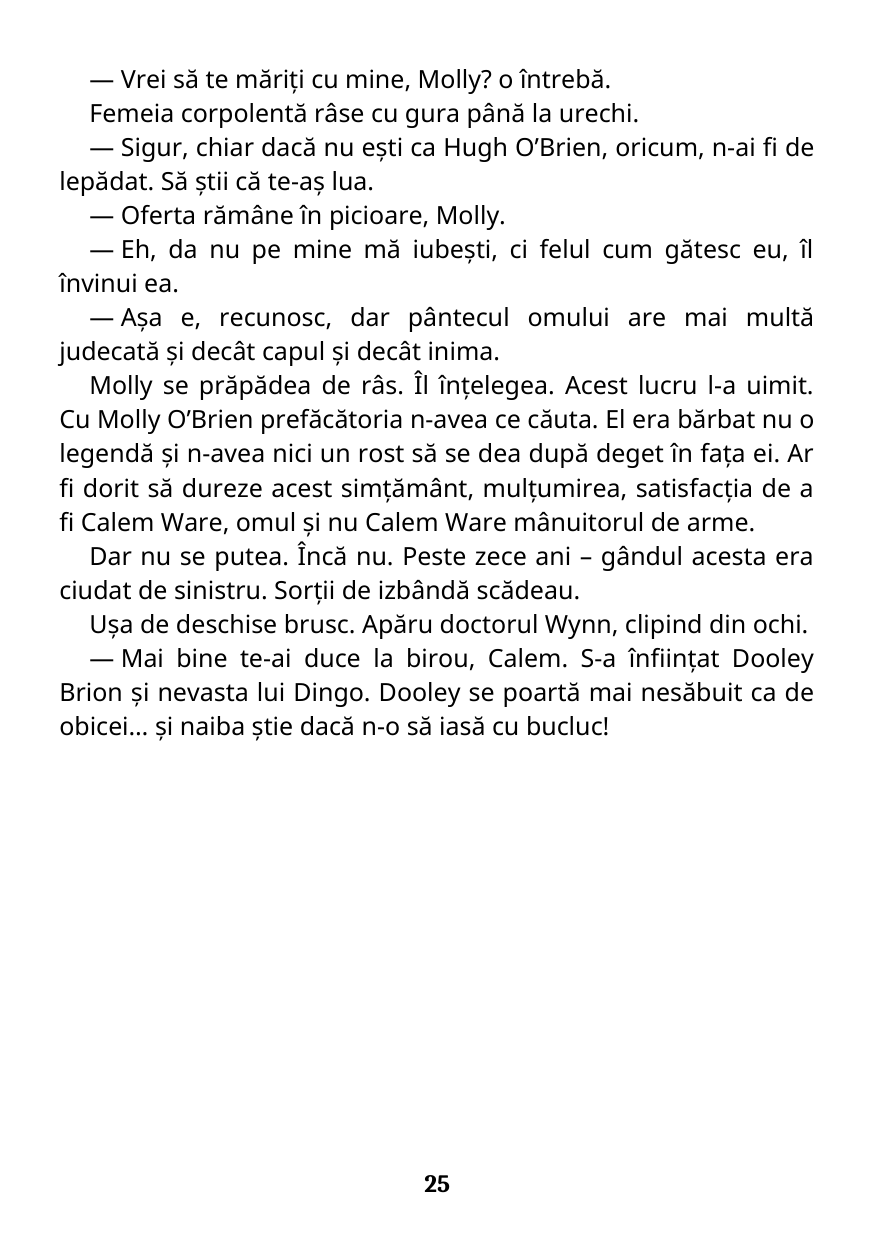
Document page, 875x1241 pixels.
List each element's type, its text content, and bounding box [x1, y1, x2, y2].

text — Aşa e, recunosc, dar pântecul omului are mai multă judecată şi decât capul şi decât inima. [59, 300, 815, 368]
text Uşa de deschise brusc. Apăru doctorul Wynn, clipind din ochi. [59, 606, 815, 641]
text — Eh, da nu pe mine mă iubeşti, ci felul cum gătesc eu, îl învinui ea. [59, 232, 815, 300]
text — Vrei să te măriţi cu mine, Molly? o întrebă. [59, 61, 815, 96]
text — Sigur, chiar dacă nu eşti ca Hugh O’Brien, oricum, n-ai fi de lepădat. Să ştii că te-aş lua. [59, 129, 815, 198]
text — Oferta rămâne în picioare, Molly. [59, 198, 815, 232]
text Molly se prăpădea de râs. Îl înţelegea. Acest lucru l-a uimit. Cu Molly O’Brien prefăcătoria n-avea ce căuta. El era bărbat nu o legendă şi n-avea nici un rost să se dea după deget în faţa ei. Ar fi dorit să dureze acest simţământ, mulţumirea, satisfacţia de a fi Calem Ware, omul şi nu Calem Ware mânuitorul de arme. [59, 368, 815, 538]
text — Mai bine te-ai duce la birou, Calem. S-a înfiinţat Dooley Brion şi nevasta lui Dingo. Dooley se poartă mai nesăbuit ca de obicei… şi naiba ştie dacă n-o să iasă cu bucluc! [59, 641, 815, 743]
text Dar nu se putea. Încă nu. Peste zece ani – gândul acesta era ciudat de sinistru. Sorţii de izbândă scădeau. [59, 538, 815, 606]
text Femeia corpolentă râse cu gura până la urechi. [59, 96, 815, 129]
